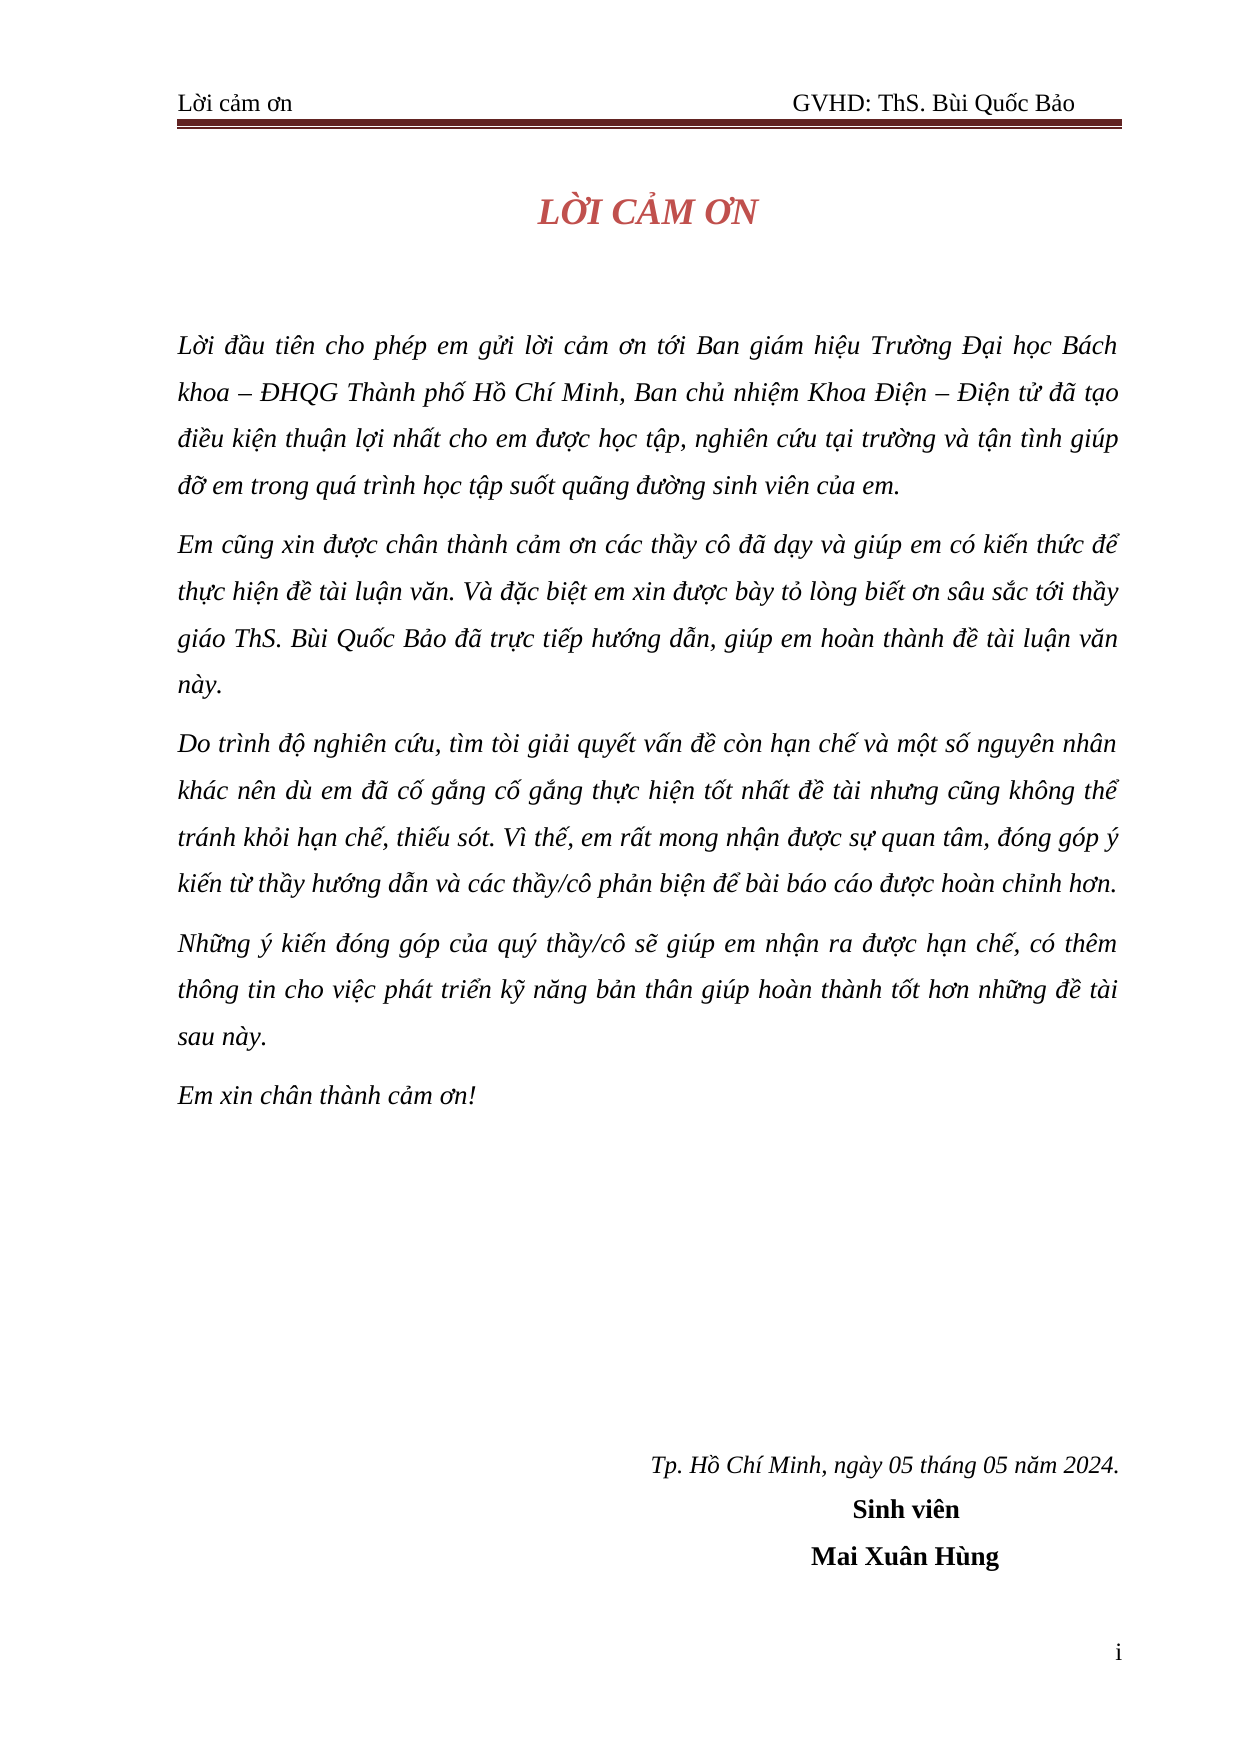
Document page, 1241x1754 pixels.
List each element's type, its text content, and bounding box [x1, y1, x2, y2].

text Sinh viên [177, 1493, 1122, 1524]
text Do trình độ nghiên cứu, tìm tòi giải quyết vấn đề còn hạn chế và một số nguyên nhân khác nên dù em đã cố gắng cố gắng thực hiện tốt nhất đề tài nhưng cũng không thể tránh khỏi hạn chế, thiếu sót. Vì thế, em rất mong nhận được sự quan tâm, đóng góp ý kiến từ thầy hướng dẫn và các thầy/cô phản biện để bài báo cáo được hoàn chỉnh hơn. [177, 727, 1122, 899]
text LỜI CẢM ƠN [177, 190, 1122, 233]
text Những ý kiến đóng góp của quý thầy/cô sẽ giúp em nhận ra được hạn chế, có thêm thông tin cho việc phát triển kỹ năng bản thân giúp hoàn thành tốt hơn những đề tài sau này. [177, 927, 1122, 1051]
text Tp. Hồ Chí Minh, ngày 05 tháng 05 năm 2024. [177, 1450, 1122, 1478]
text Lời đầu tiên cho phép em gửi lời cảm ơn tới Ban giám hiệu Trường Đại học Bách khoa – ĐHQG Thành phố Hồ Chí Minh, Ban chủ nhiệm Khoa Điện – Điện tử đã tạo điều kiện thuận lợi nhất cho em được học tập, nghiên cứu tại trường và tận tình giúp đỡ em trong quá trình học tập suốt quãng đường sinh viên của em. [177, 329, 1122, 500]
text Mai Xuân Hùng [177, 1539, 1122, 1571]
text Em xin chân thành cảm ơn! [177, 1079, 1122, 1110]
text Em cũng xin được chân thành cảm ơn các thầy cô đã dạy và giúp em có kiến thức để thực hiện đề tài luận văn. Và đặc biệt em xin được bày tỏ lòng biết ơn sâu sắc tới thầy giáo ThS. Bùi Quốc Bảo đã trực tiếp hướng dẫn, giúp em hoàn thành đề tài luận văn này. [177, 528, 1122, 699]
